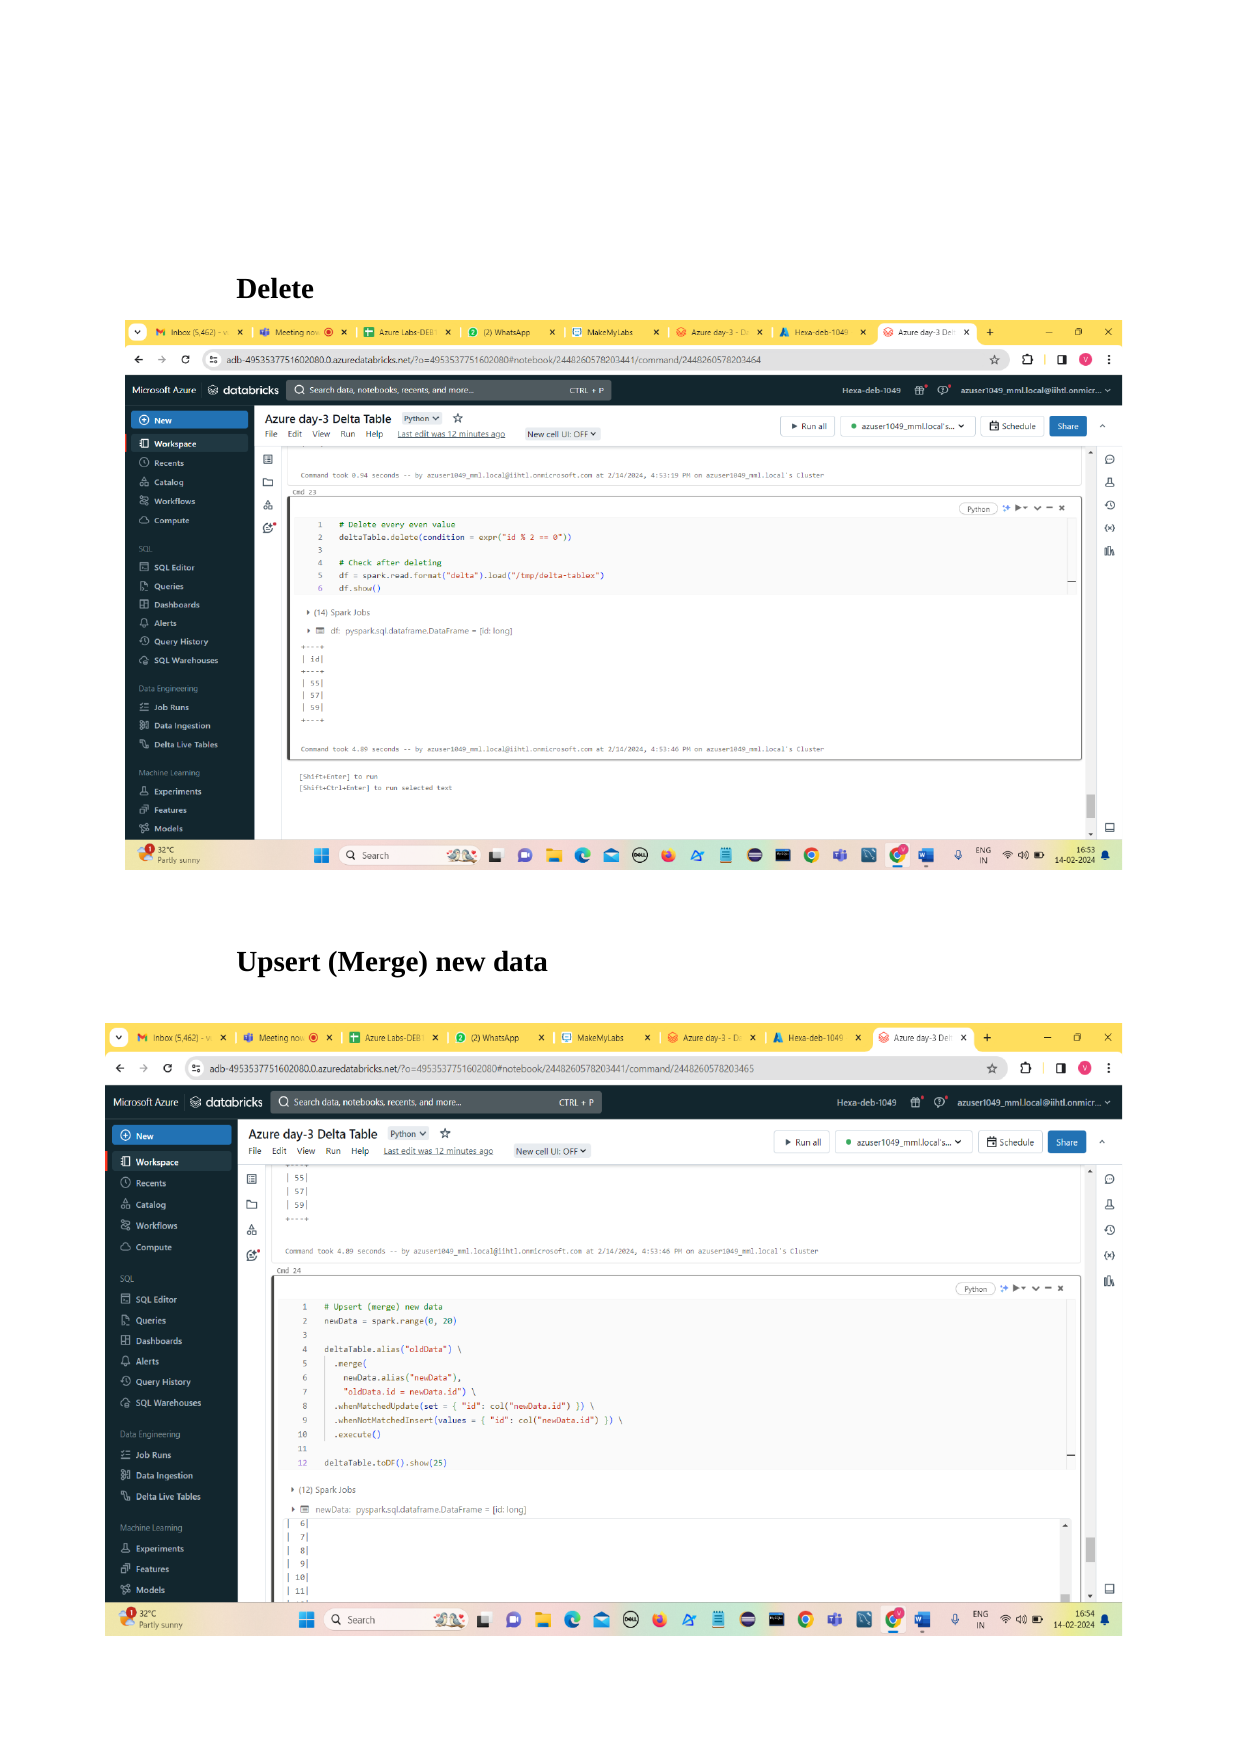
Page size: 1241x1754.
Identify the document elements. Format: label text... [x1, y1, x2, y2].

text Upsert (Merge) new data [236, 944, 1122, 978]
picture [105, 1023, 1123, 1636]
text Delete [236, 271, 1122, 304]
picture [125, 320, 1123, 870]
